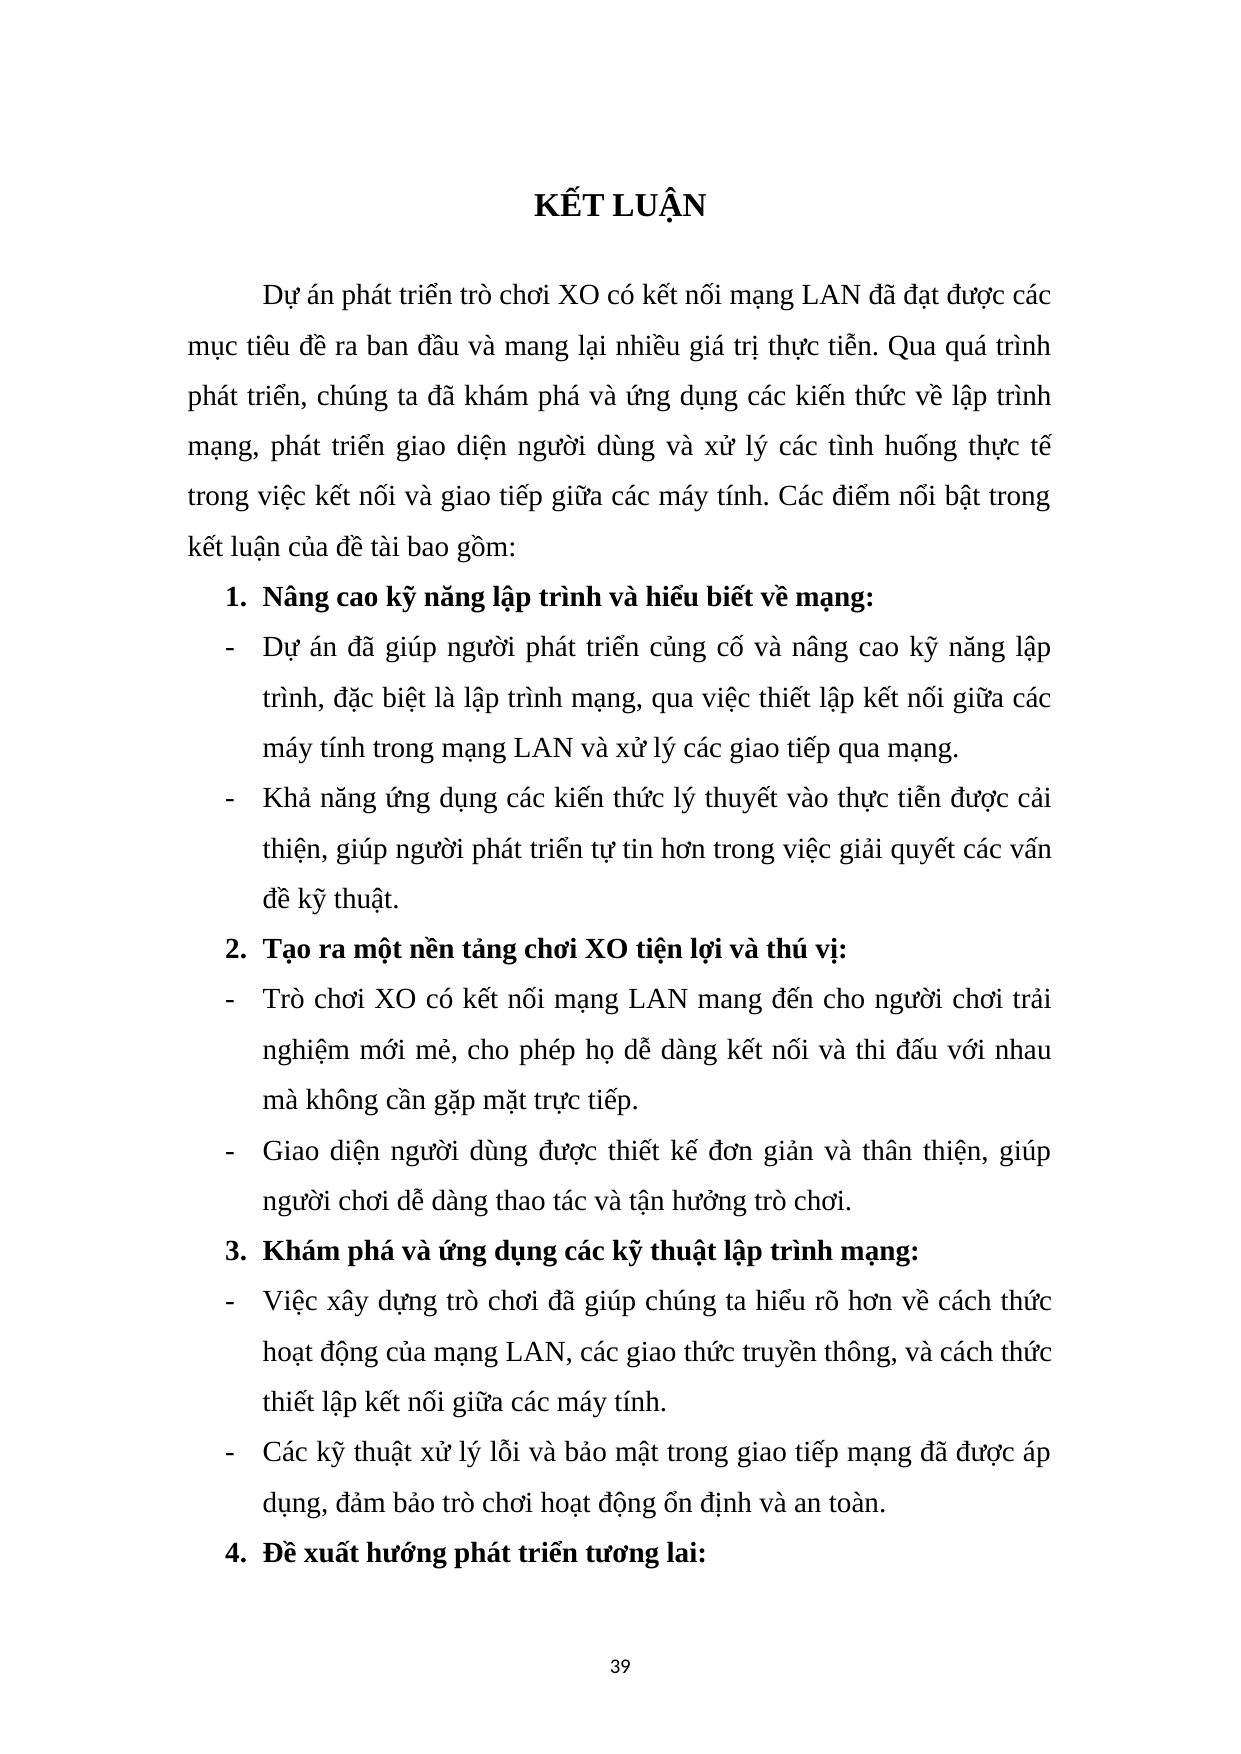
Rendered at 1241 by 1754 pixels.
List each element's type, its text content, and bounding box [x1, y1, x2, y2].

list Việc xây dựng trò chơi đã giúp chúng ta hiểu rõ hơn về cách thức hoạt động của mạng LAN, các giao thức truyền thông, và cách thức thiết lập kết nối giữa các máy tính. [225, 1283, 1053, 1418]
subtitle KẾT LUẬN [187, 185, 1053, 224]
list Đề xuất hướng phát triển tương lai: [225, 1535, 1053, 1569]
list Các kỹ thuật xử lý lỗi và bảo mật trong giao tiếp mạng đã được áp dụng, đảm bảo trò chơi hoạt động ổn định và an toàn. [225, 1434, 1053, 1518]
list Giao diện người dùng được thiết kế đơn giản và thân thiện, giúp người chơi dễ dàng thao tác và tận hưởng trò chơi. [225, 1133, 1053, 1216]
list Dự án đã giúp người phát triển củng cố và nâng cao kỹ năng lập trình, đặc biệt là lập trình mạng, qua việc thiết lập kết nối giữa các máy tính trong mạng LAN và xử lý các giao tiếp qua mạng. [225, 629, 1053, 764]
list Trò chơi XO có kết nối mạng LAN mang đến cho người chơi trải nghiệm mới mẻ, cho phép họ dễ dàng kết nối và thi đấu với nhau mà không cần gặp mặt trực tiếp. [225, 982, 1053, 1116]
list Nâng cao kỹ năng lập trình và hiểu biết về mạng: [225, 579, 1053, 613]
list Khả năng ứng dụng các kiến thức lý thuyết vào thực tiễn được cải thiện, giúp người phát triển tự tin hơn trong việc giải quyết các vấn đề kỹ thuật. [225, 780, 1053, 914]
list Khám phá và ứng dụng các kỹ thuật lập trình mạng: [225, 1233, 1053, 1267]
text Dự án phát triển trò chơi XO có kết nối mạng LAN đã đạt được các mục tiêu đề ra ban đầu và mang lại nhiều giá trị thực tiễn. Qua quá trình phát triển, chúng ta đã khám phá và ứng dụng các kiến thức về lập trình mạng, phát triển giao diện người dùng và xử lý các tình huống thực tế trong việc kết nối và giao tiếp giữa các máy tính. Các điểm nổi bật trong kết luận của đề tài bao gồm: [187, 277, 1053, 562]
list Tạo ra một nền tảng chơi XO tiện lợi và thú vị: [225, 931, 1053, 965]
